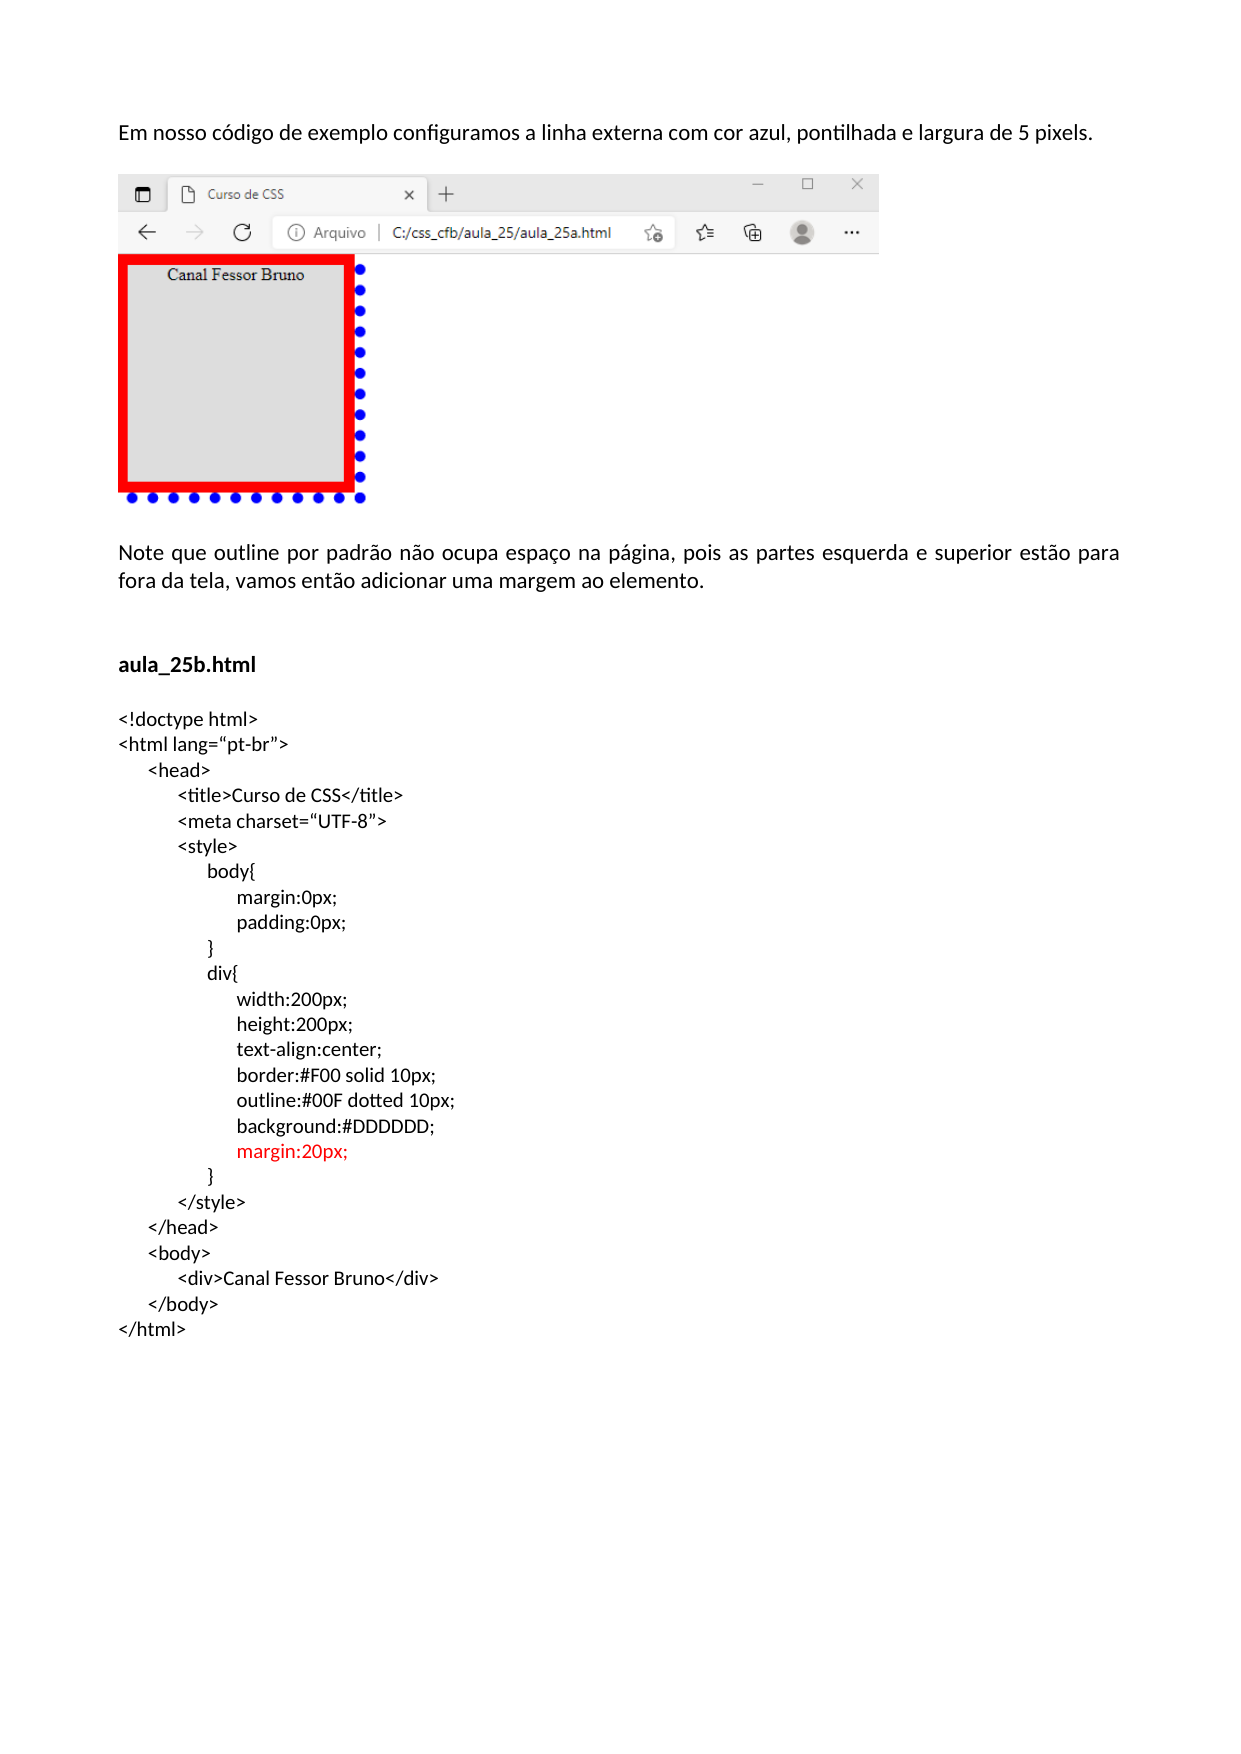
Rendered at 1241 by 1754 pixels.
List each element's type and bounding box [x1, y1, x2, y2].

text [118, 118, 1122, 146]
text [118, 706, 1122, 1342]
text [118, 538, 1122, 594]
picture [118, 174, 879, 511]
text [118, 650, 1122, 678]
